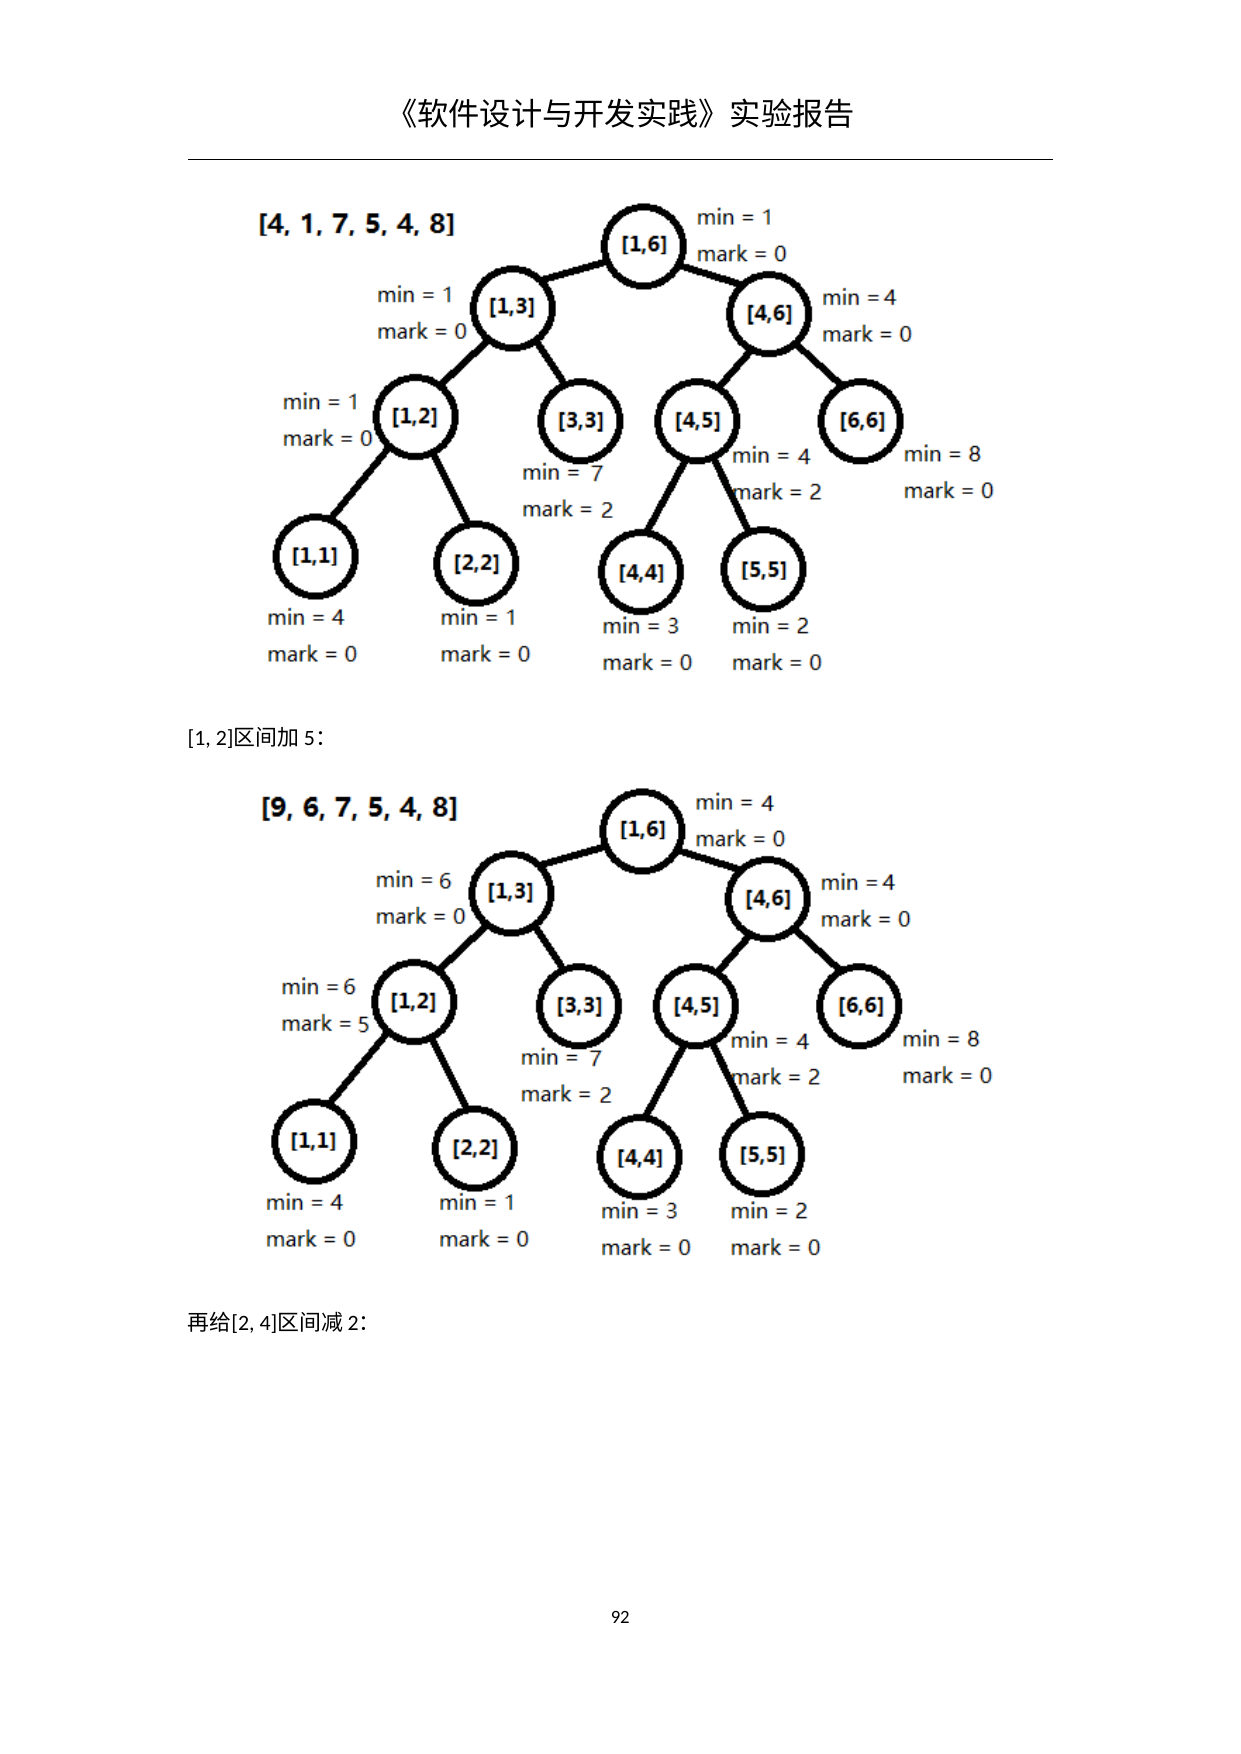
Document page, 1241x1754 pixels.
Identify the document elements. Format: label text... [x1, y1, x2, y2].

text 再给[2, 4]区间减2： [187, 1305, 1053, 1337]
picture [187, 752, 1053, 1289]
text [1, 2]区间加5： [187, 720, 1053, 752]
picture [187, 167, 1053, 704]
